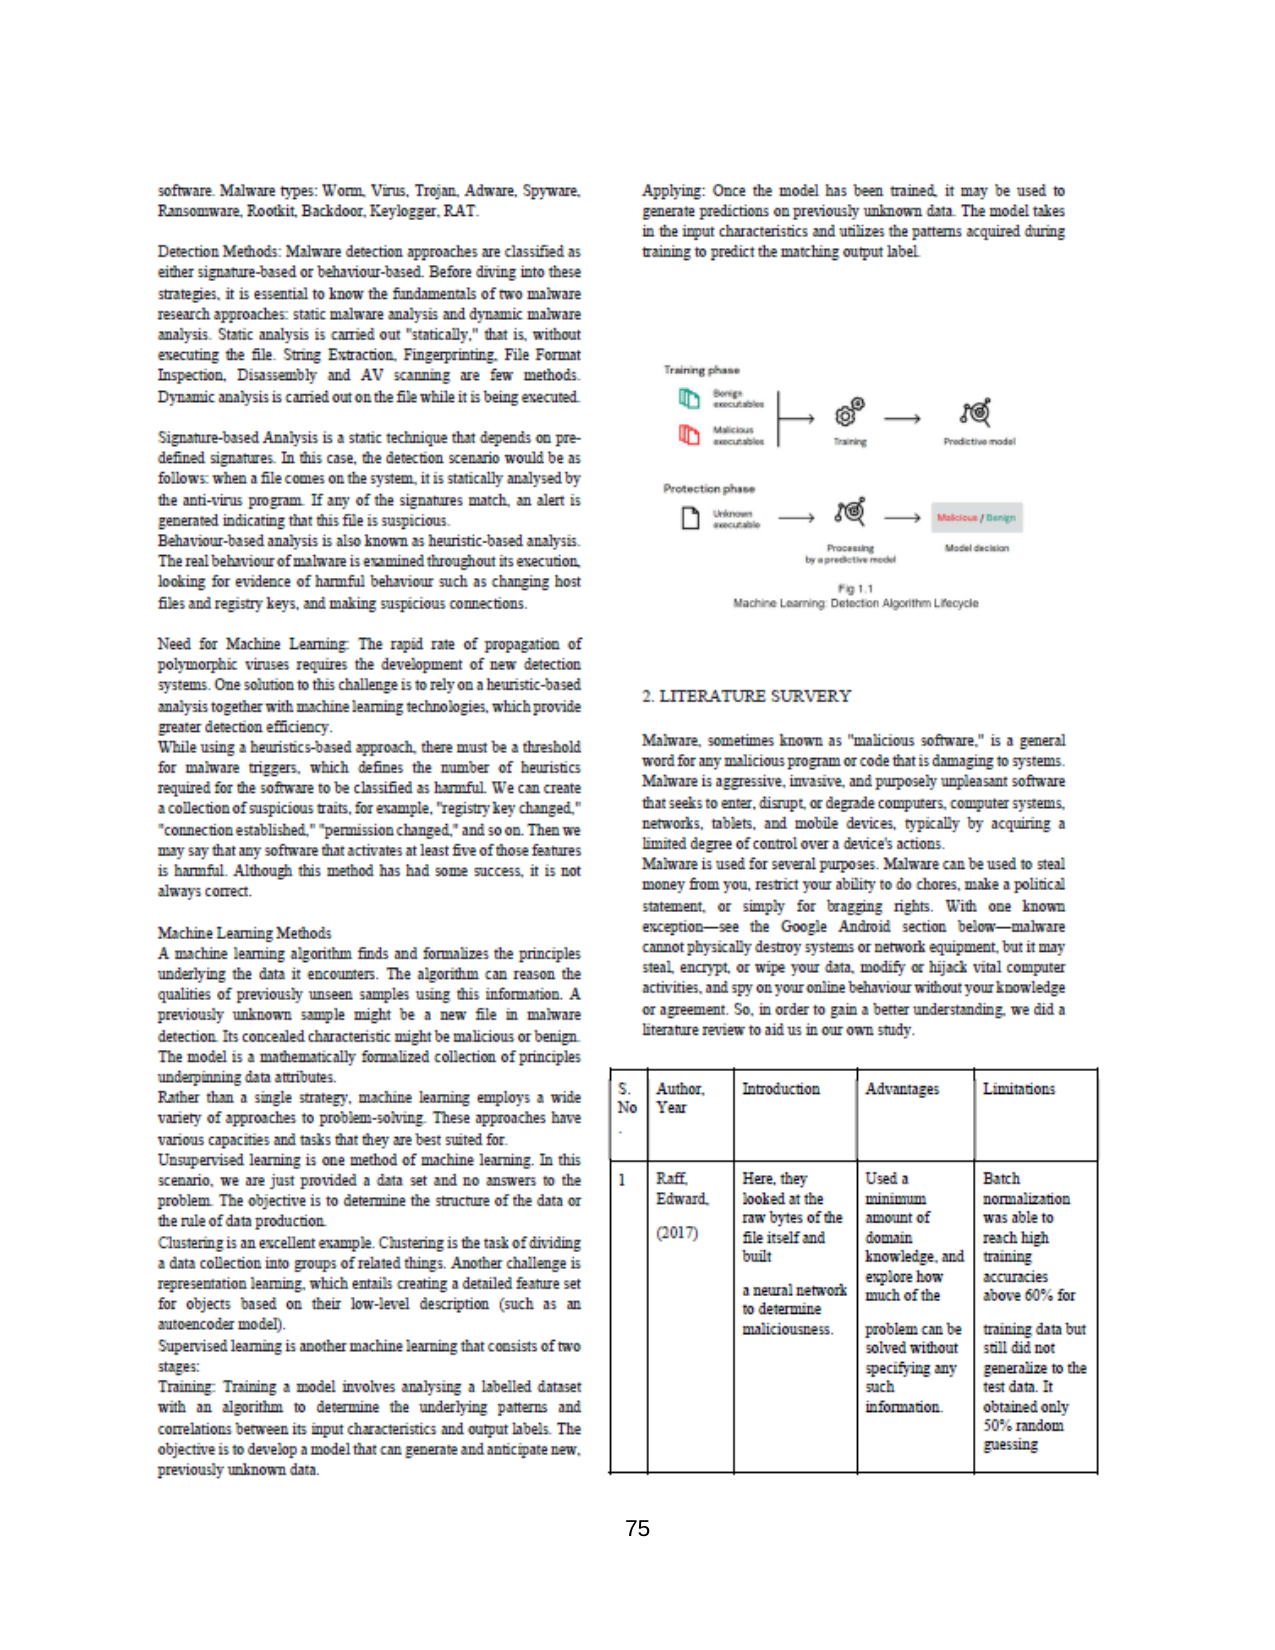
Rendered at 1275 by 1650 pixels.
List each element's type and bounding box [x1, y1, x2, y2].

picture [150, 150, 1109, 1499]
